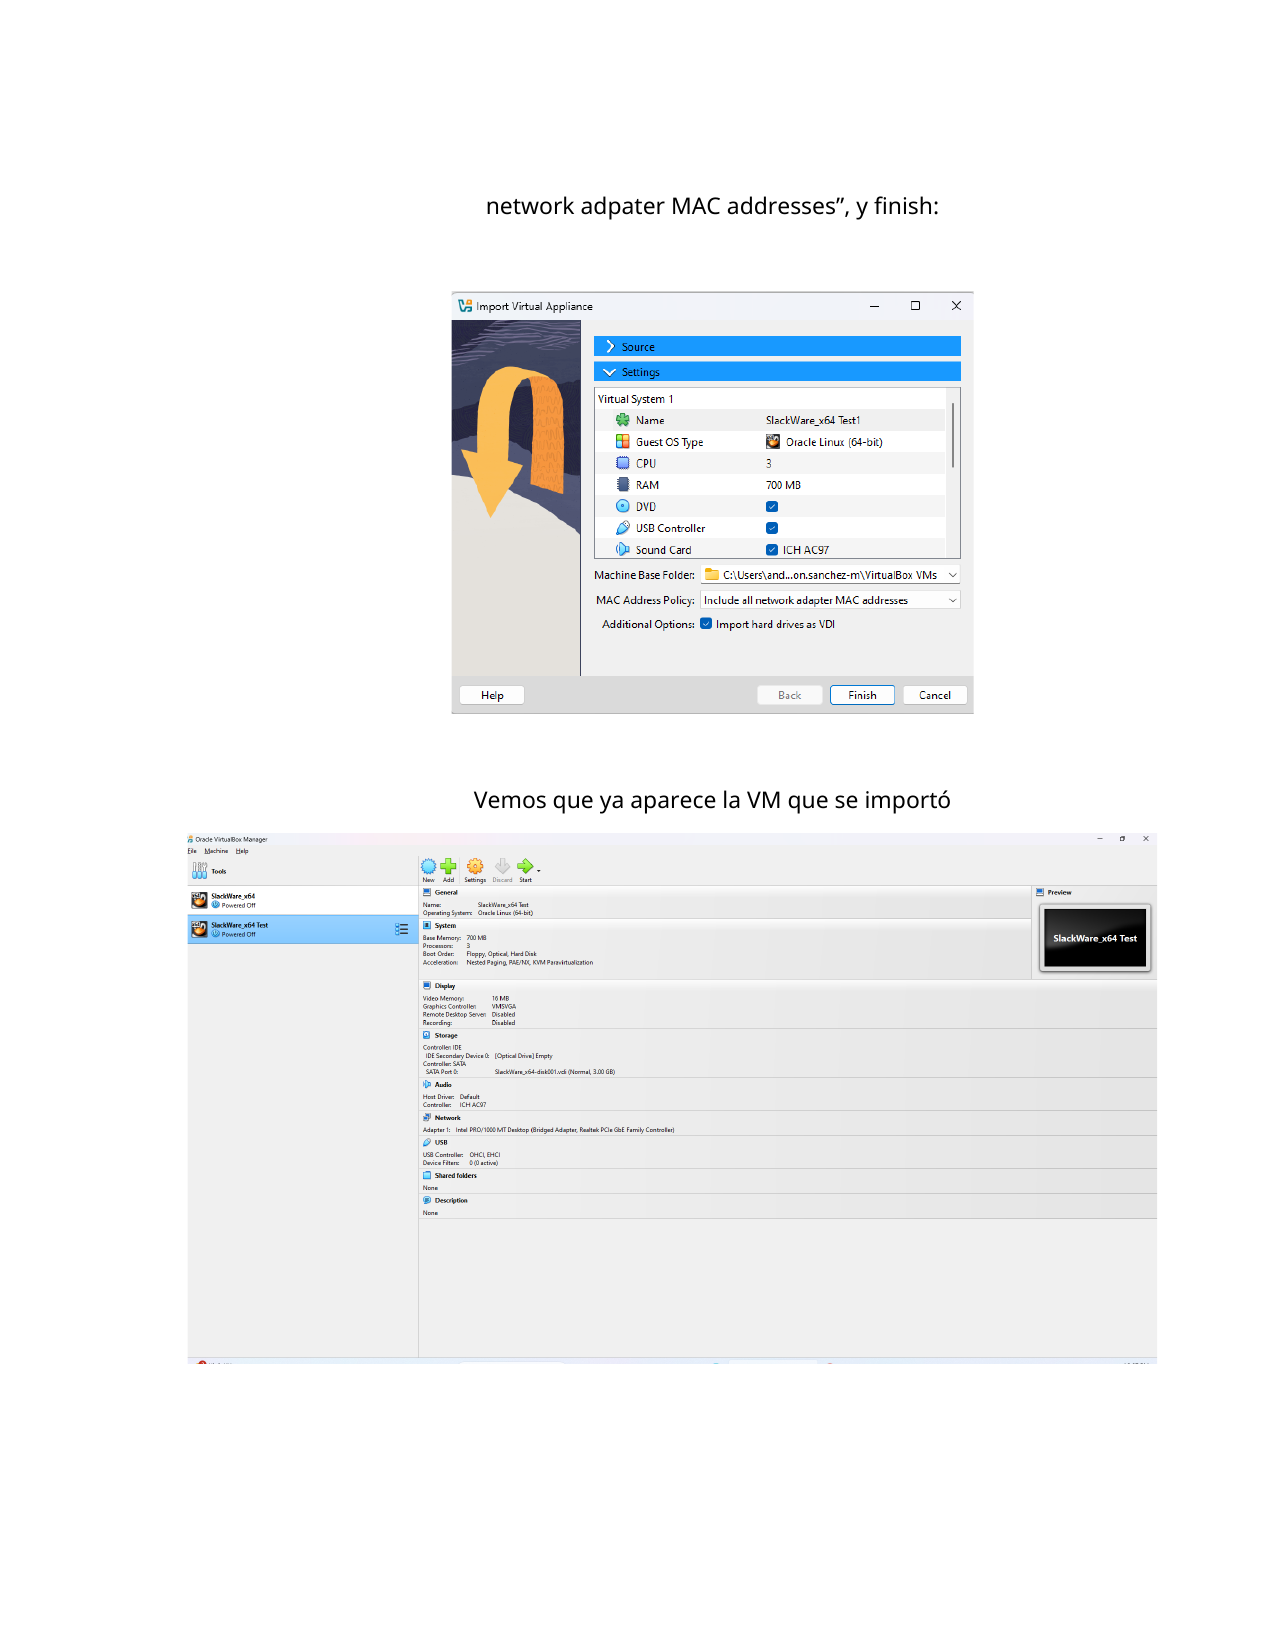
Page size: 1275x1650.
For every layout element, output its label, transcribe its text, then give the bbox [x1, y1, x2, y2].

picture [187, 833, 1158, 1364]
picture [451, 291, 974, 714]
text Vemos que ya aparece la VM que se importó [187, 784, 1237, 815]
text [187, 189, 1237, 221]
